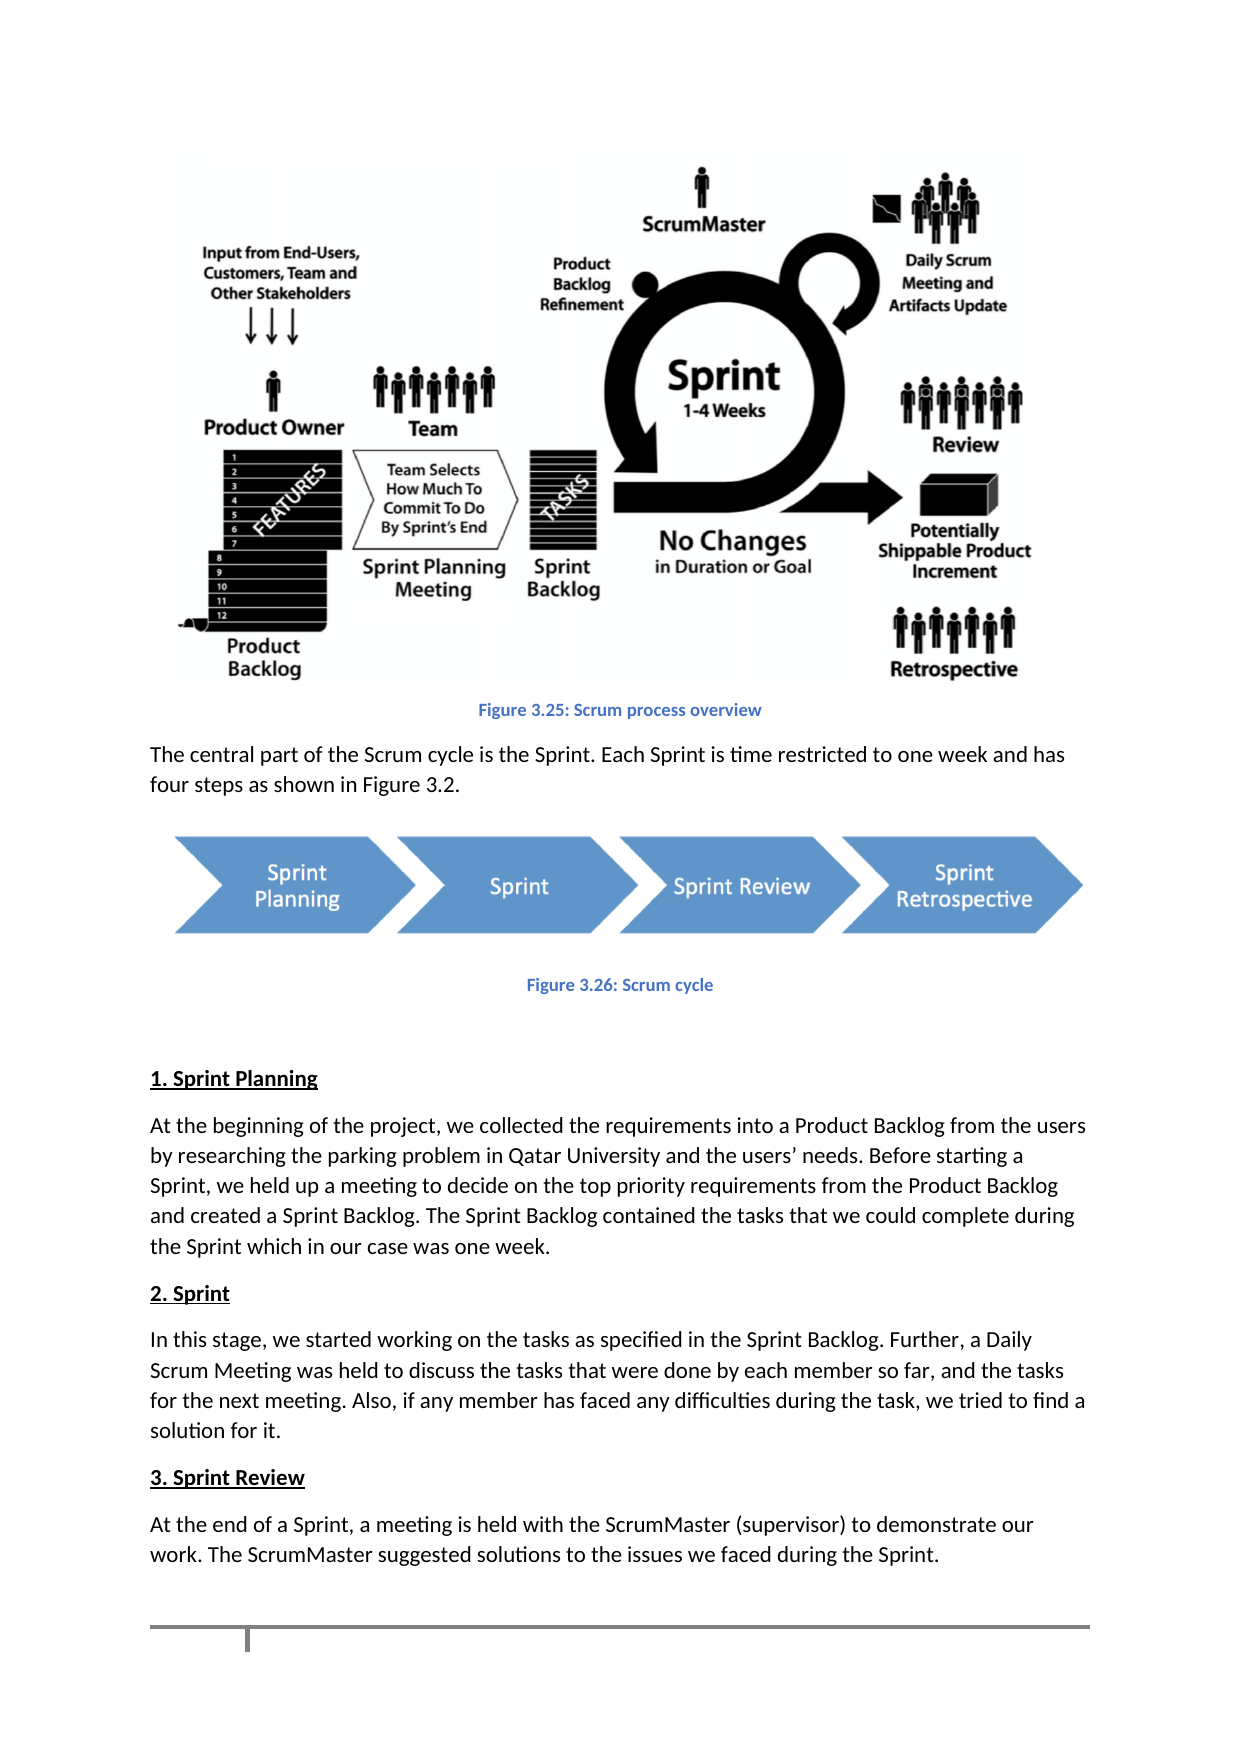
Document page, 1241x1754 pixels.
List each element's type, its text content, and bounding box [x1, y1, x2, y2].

text At the beginning of the project, we collected the requirements into a Product Backlog from the users by researching the parking problem in Qatar University and the users’ needs. Before starting a Sprint, we held up a meeting to decide on the top priority requirements from the Product Backlog and created a Sprint Backlog. The Sprint Backlog contained the tasks that we could complete during the Sprint which in our case was one week. [150, 1111, 1090, 1260]
text 2. Sprint [150, 1279, 1090, 1307]
text In this stage, we started working on the tasks as specified in the Sprint Backlog. Further, a Daily Scrum Meeting was held to discuss the tasks that were done by each member so far, and the tasks for the next meeting. Also, if any member has faced any difficulties during the task, we tried to find a solution for it. [150, 1326, 1090, 1444]
text 1. Sprint Planning [150, 1064, 1090, 1092]
text At the end of a Sprint, a meeting is held with the ScrumMaster (supervisor) to demonstrate our work. The ScrumMaster suggested solutions to the issues we faced during the Sprint. [150, 1510, 1090, 1568]
picture [168, 150, 1038, 686]
picture [150, 817, 1089, 955]
text 3. Sprint Review [150, 1463, 1090, 1491]
text Figure .: Scrum cycle [150, 973, 1090, 996]
